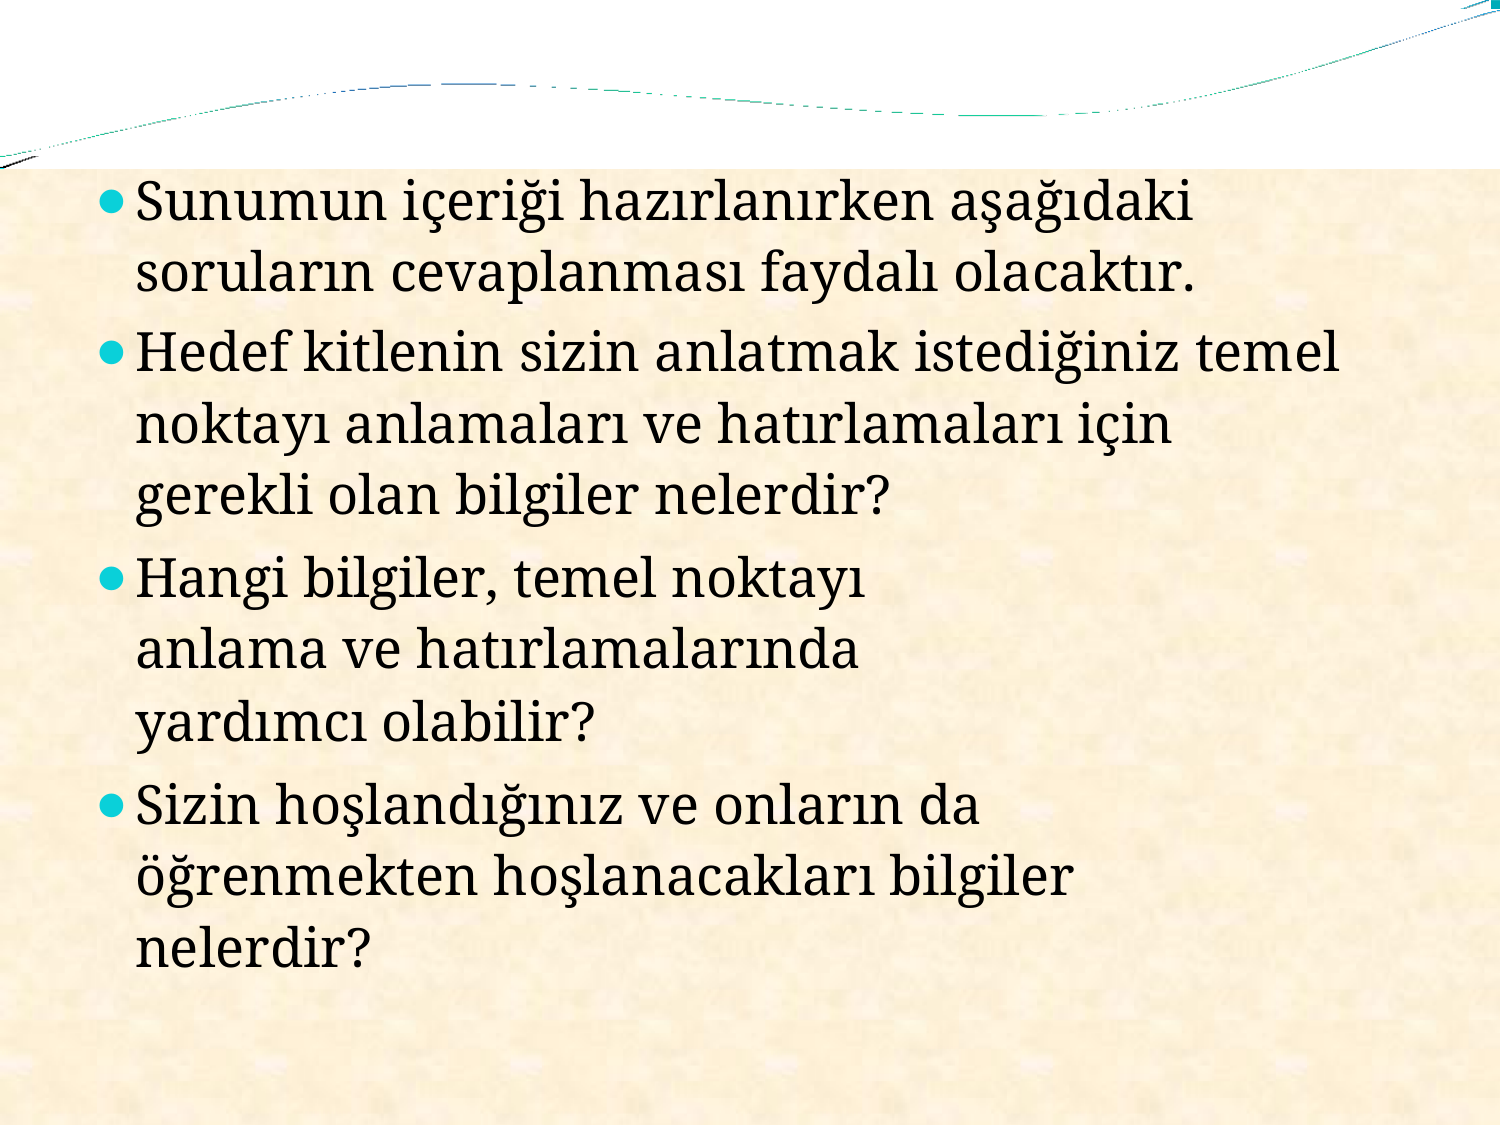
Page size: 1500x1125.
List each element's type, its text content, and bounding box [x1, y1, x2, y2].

picture [0, 0, 1500, 1125]
list Hedef kitlenin sizin anlatmak istediğiniz temel [90, 316, 1500, 385]
list Sizin hoşlandığınız ve onların da öğrenmekten hoşlanacakları bilgiler nelerdir? [90, 767, 1215, 983]
list Sunumun içeriği hazırlanırken aşağıdaki soruların cevaplanması faydalı olacaktır. [90, 163, 1303, 307]
list Hangi bilgiler, temel noktayı anlama ve hatırlamalarında yardımcı olabilir? [90, 540, 1046, 757]
text noktayı anlamaları ve hatırlamaları için gerekli olan bilgiler nelerdir? [135, 386, 1335, 530]
